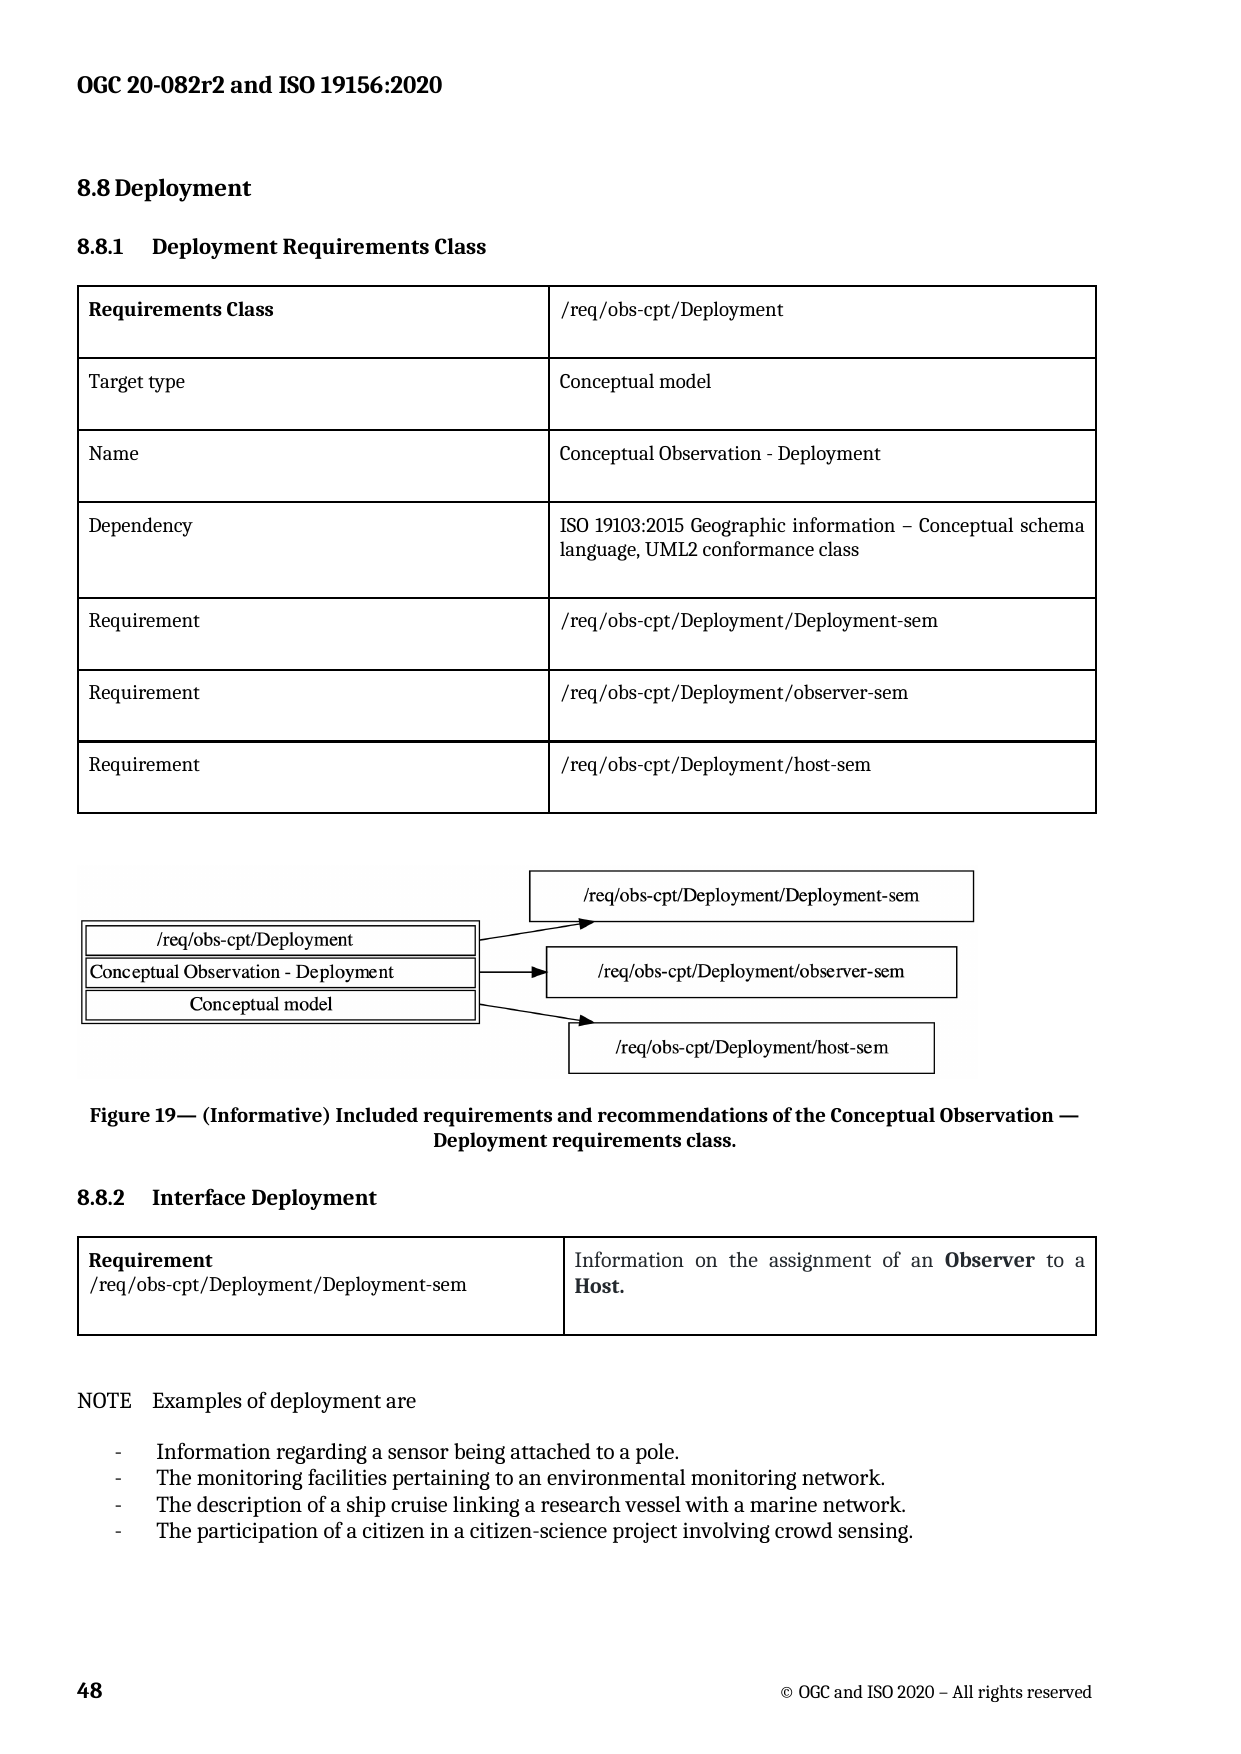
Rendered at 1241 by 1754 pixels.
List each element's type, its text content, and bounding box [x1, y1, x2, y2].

table_cell /req/obs-cpt/Deployment/host-sem [550, 743, 1095, 812]
picture [76, 865, 978, 1079]
table_cell Requirement [79, 743, 548, 812]
list regarding a sensor being attached to a pole [114, 1439, 1092, 1465]
table_header /req/obs-cpt/Deployment [550, 287, 1095, 357]
table_cell ISO 19103:2015 Geographic information – Conceptual schema language, UML2 conformance class [550, 503, 1095, 597]
list participation of a citizen in a citizen-science project involving crowd sensing. [114, 1518, 1092, 1544]
table_header Information on the assignment of an Observer to a Host. [565, 1238, 1095, 1334]
table_cell /req/obs-cpt/Deployment/Deployment-sem [550, 599, 1095, 668]
text NOTE Examples of deployment are [77, 1387, 1092, 1414]
table_header Requirements Class [79, 287, 548, 357]
table_cell Conceptual model [550, 359, 1095, 429]
table_cell Target type [79, 359, 548, 429]
table_cell Dependency [79, 503, 548, 597]
table_cell Requirement [79, 599, 548, 668]
list monitoring facilities pertaining to an environmental monitoring network [114, 1465, 1092, 1492]
table_cell /req/obs-cpt/Deployment/observer-sem [550, 671, 1095, 740]
table_header Requirement /req/obs-cpt/Deployment/Deployment-sem [79, 1238, 563, 1334]
table_cell Name [79, 431, 548, 501]
table_cell Conceptual Observation - Deployment [550, 431, 1095, 501]
subtitle Deployment Requirements Class [77, 234, 1092, 260]
table_cell Requirement [79, 671, 548, 740]
text Figure 19— (Informative) Included requirements and recommendations of the Conceptual Observation — Deployment requirements class. [77, 1103, 1092, 1153]
subtitle Deployment [77, 174, 1092, 203]
list description of a ship cruise linking a research vessel with a marine network [114, 1492, 1092, 1518]
subtitle Interface Deployment [77, 1184, 1092, 1211]
